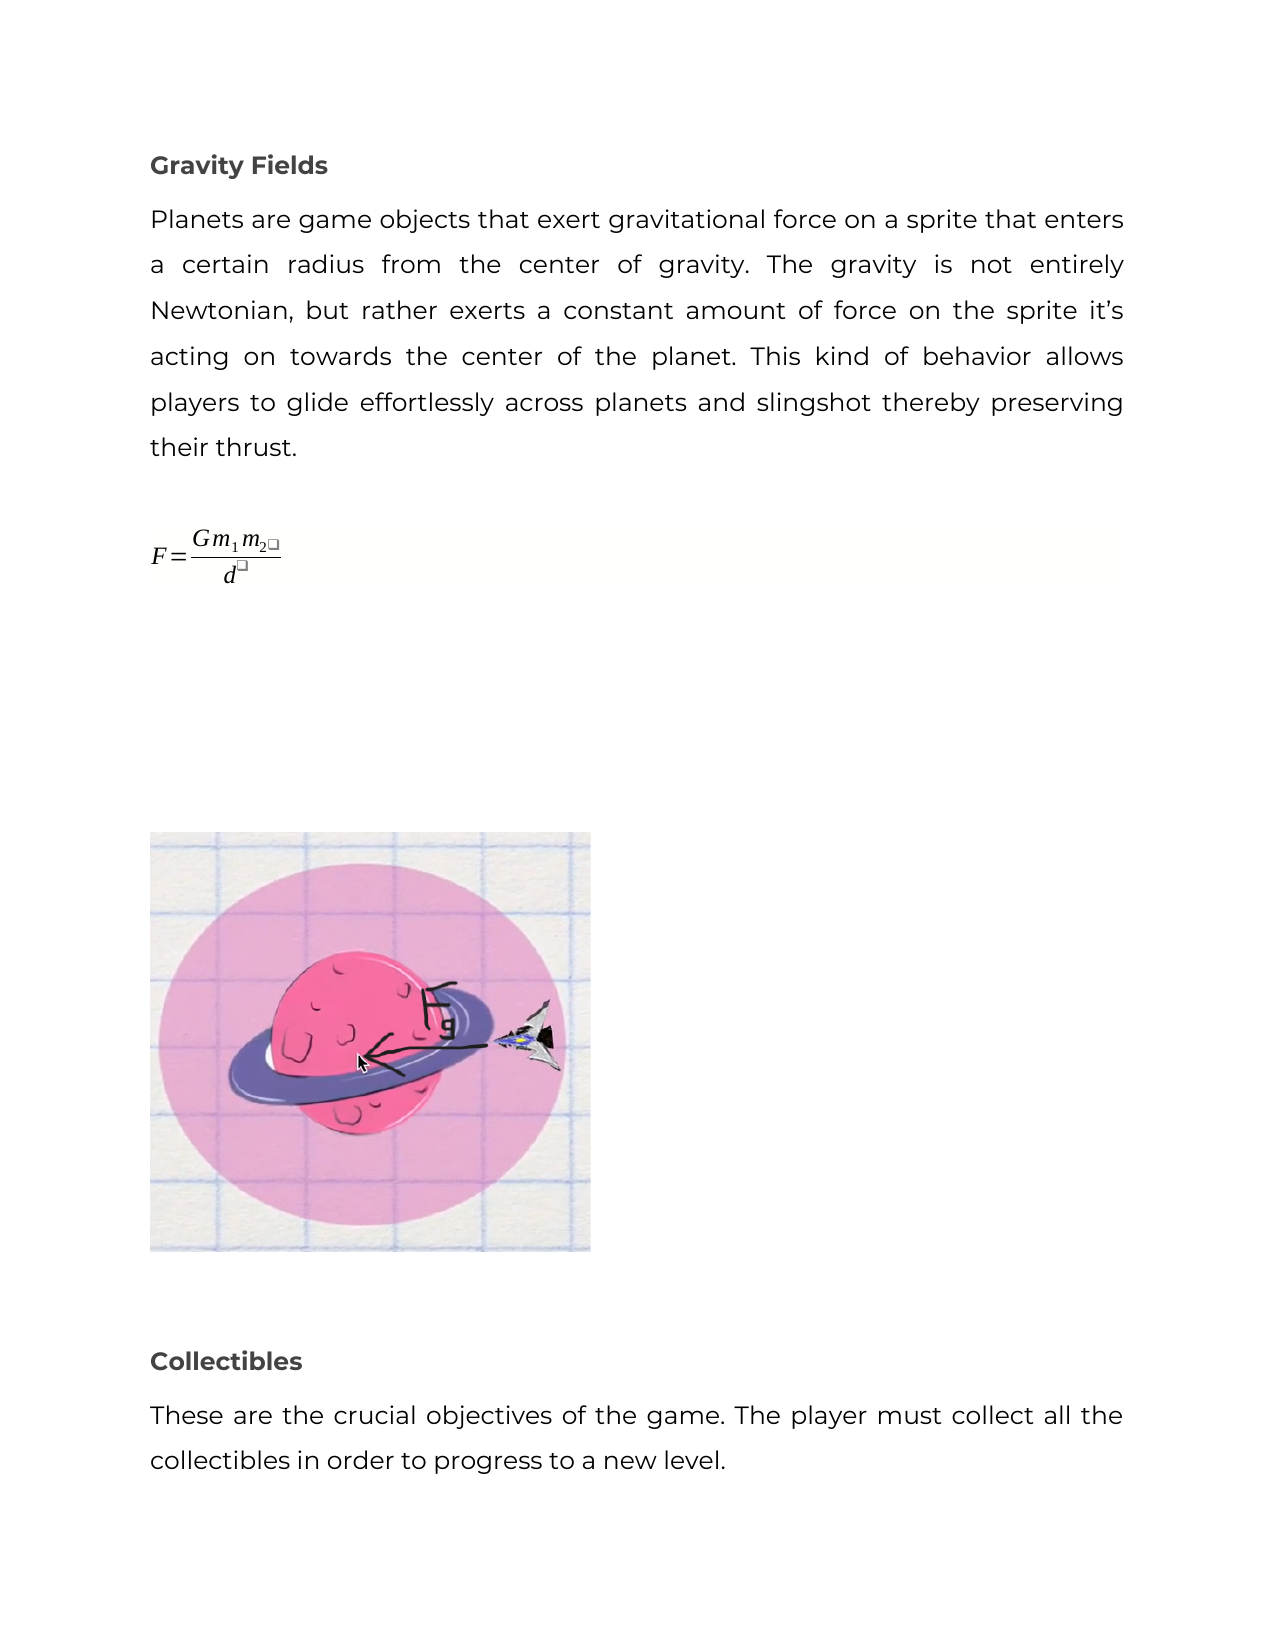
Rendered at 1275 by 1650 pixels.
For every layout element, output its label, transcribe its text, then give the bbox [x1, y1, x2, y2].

subtitle Collectibles [150, 1346, 1125, 1376]
picture [150, 832, 591, 1252]
text Planets are game objects that exert gravitational force on a sprite that enters a certain radius from the center of gravity. The gravity is not entirely Newtonian, but rather exerts a constant amount of force on the sprite it’s acting on towards the center of the planet. This kind of behavior allows players to glide effortlessly across planets and slingshot thereby preserving their thrust. [150, 204, 1125, 463]
subtitle Gravity Fields [150, 150, 1125, 181]
text These are the crucial objectives of the game. The player must collect all the collectibles in order to progress to a new level. [150, 1400, 1125, 1476]
